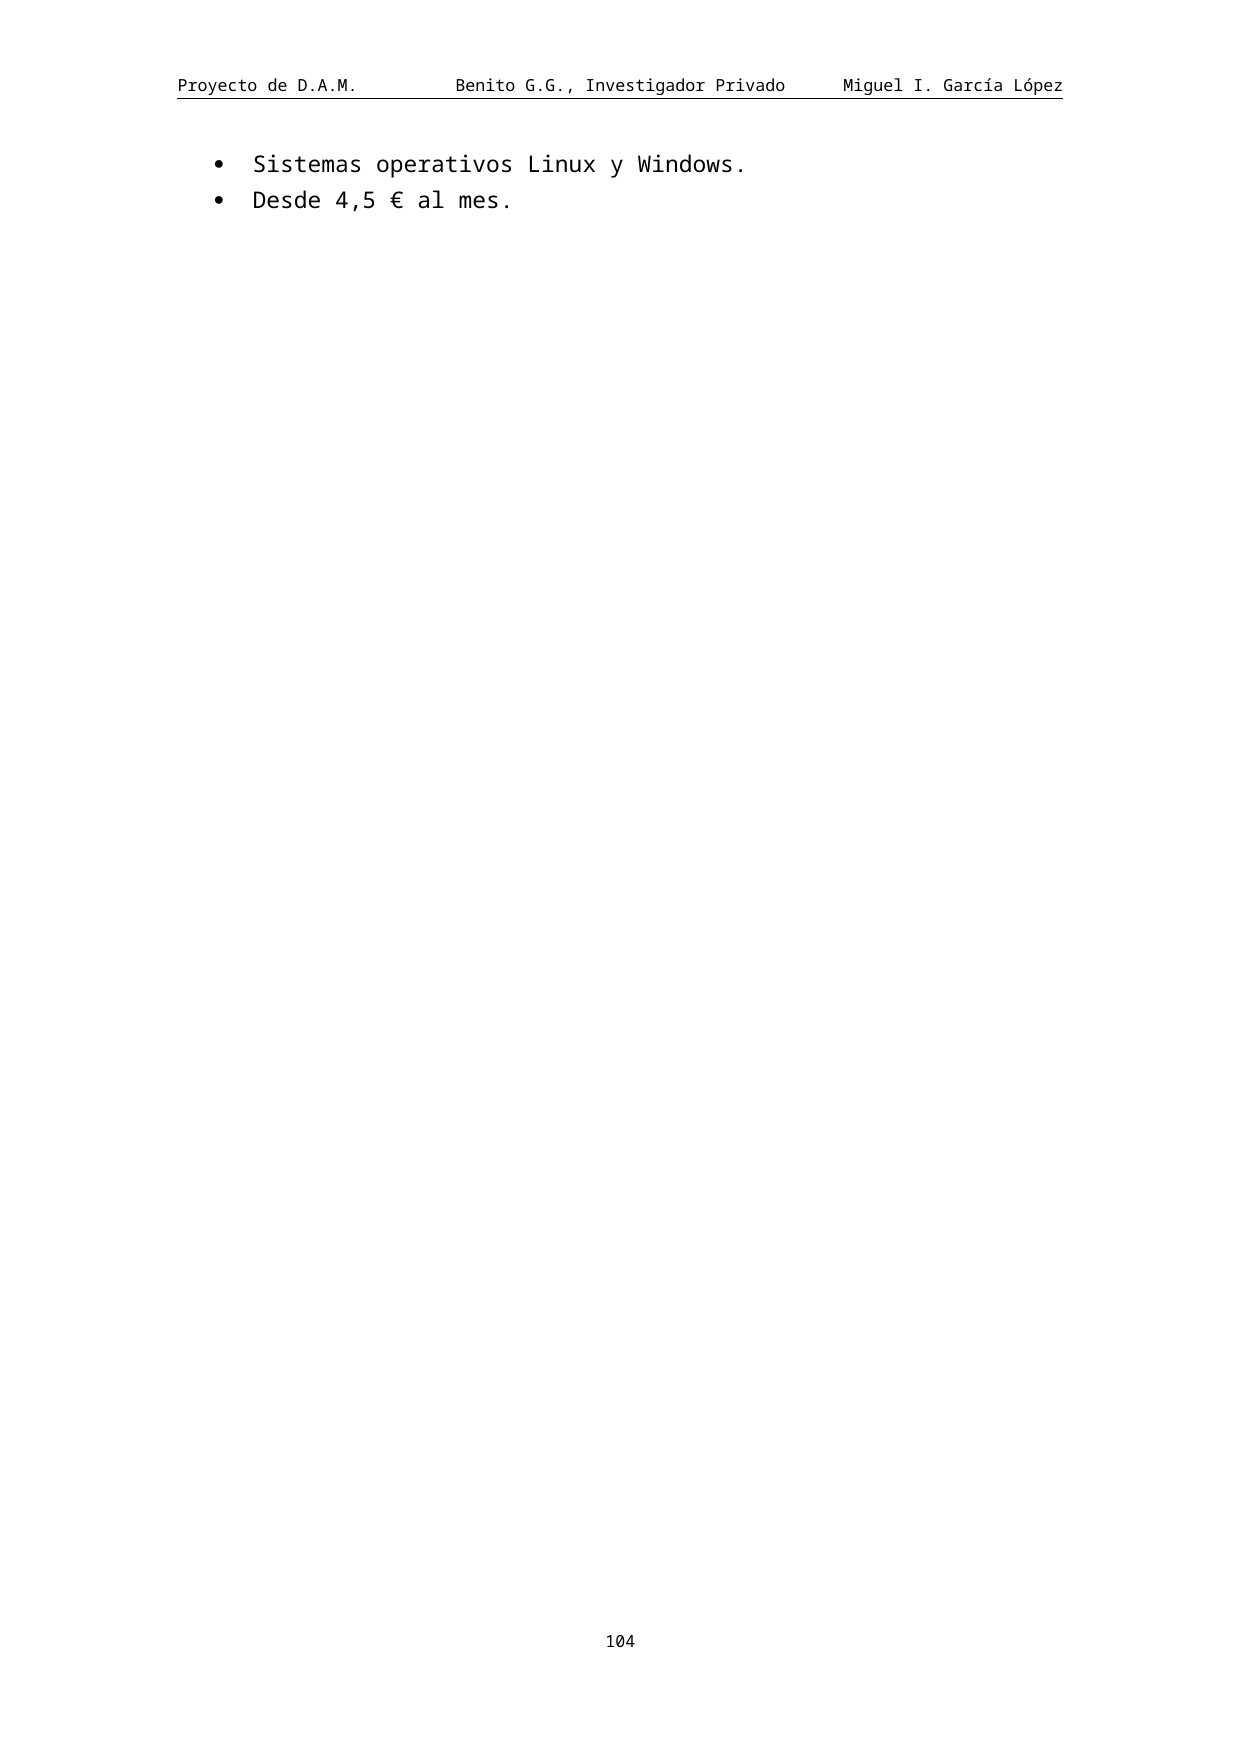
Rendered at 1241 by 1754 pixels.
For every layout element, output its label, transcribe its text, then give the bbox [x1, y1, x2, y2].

list Sistemas operativos Linux y Windows. [215, 148, 1063, 179]
list Desde 4,5 € al mes. [215, 183, 1063, 215]
